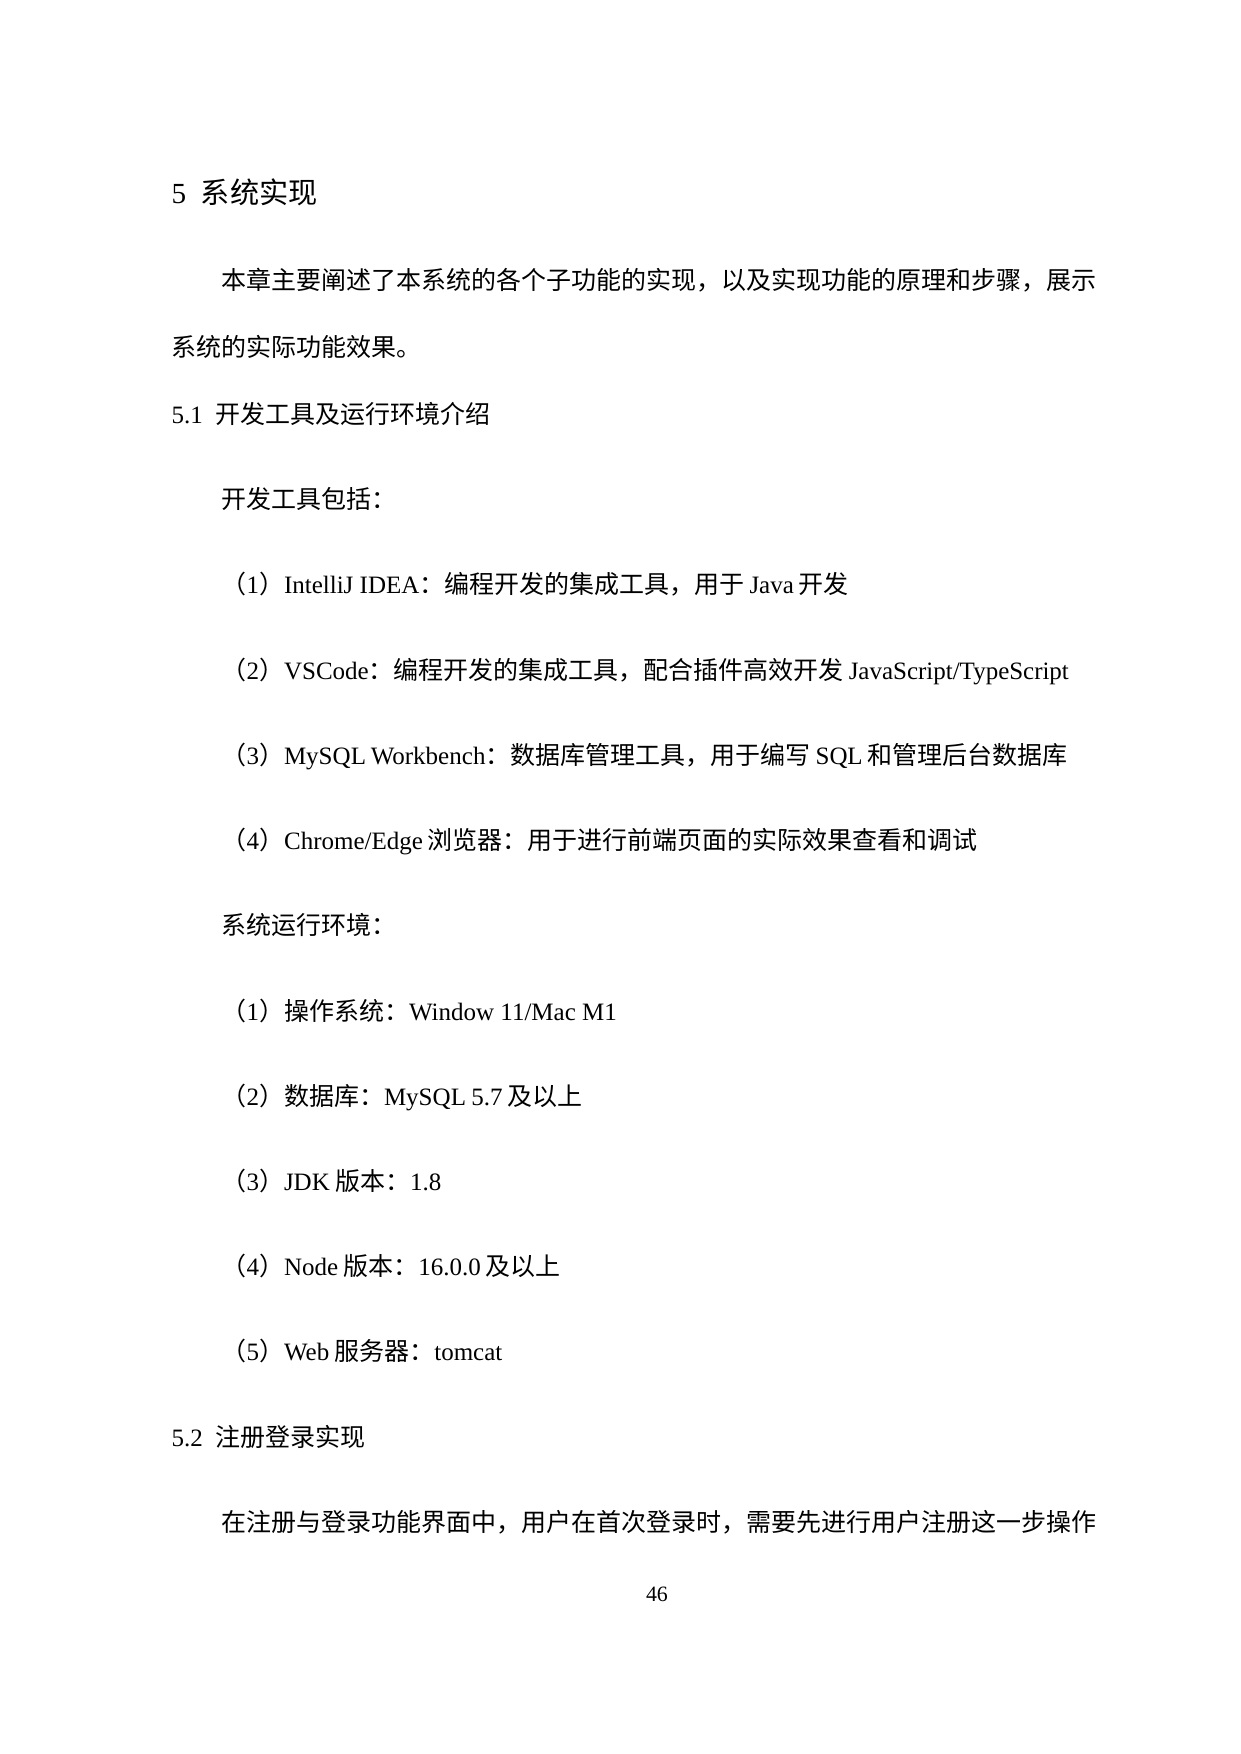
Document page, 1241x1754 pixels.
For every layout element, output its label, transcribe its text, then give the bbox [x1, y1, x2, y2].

text 开发工具包括： [171, 464, 1098, 531]
text （2）VSCode：编程开发的集成工具，配合插件高效开发JavaScript/TypeScript [171, 635, 1098, 702]
text （3）JDK版本：1.8 [171, 1146, 1098, 1213]
text （3）MySQL Workbench：数据库管理工具，用于编写SQL和管理后台数据库 [171, 720, 1098, 787]
text （1）IntelliJ IDEA：编程开发的集成工具，用于Java开发 [171, 549, 1098, 617]
text 本章主要阐述了本系统的各个子功能的实现，以及实现功能的原理和步骤，展示系统的实际功能效果。 [171, 245, 1098, 379]
text （4）Node版本：16.0.0及以上 [171, 1231, 1098, 1298]
text 5 系统实现 [171, 157, 1098, 224]
text （4）Chrome/Edge浏览器：用于进行前端页面的实际效果查看和调试 [171, 805, 1098, 872]
text （1）操作系统：Window 11/Mac M1 [171, 976, 1098, 1043]
text （5）Web服务器：tomcat [171, 1316, 1098, 1383]
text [171, 1487, 1098, 1554]
text 系统运行环境： [171, 890, 1098, 957]
text 5.2 注册登录实现 [171, 1402, 1098, 1469]
text 5.1 开发工具及运行环境介绍 [171, 379, 1098, 446]
text （2）数据库：MySQL 5.7及以上 [171, 1061, 1098, 1128]
